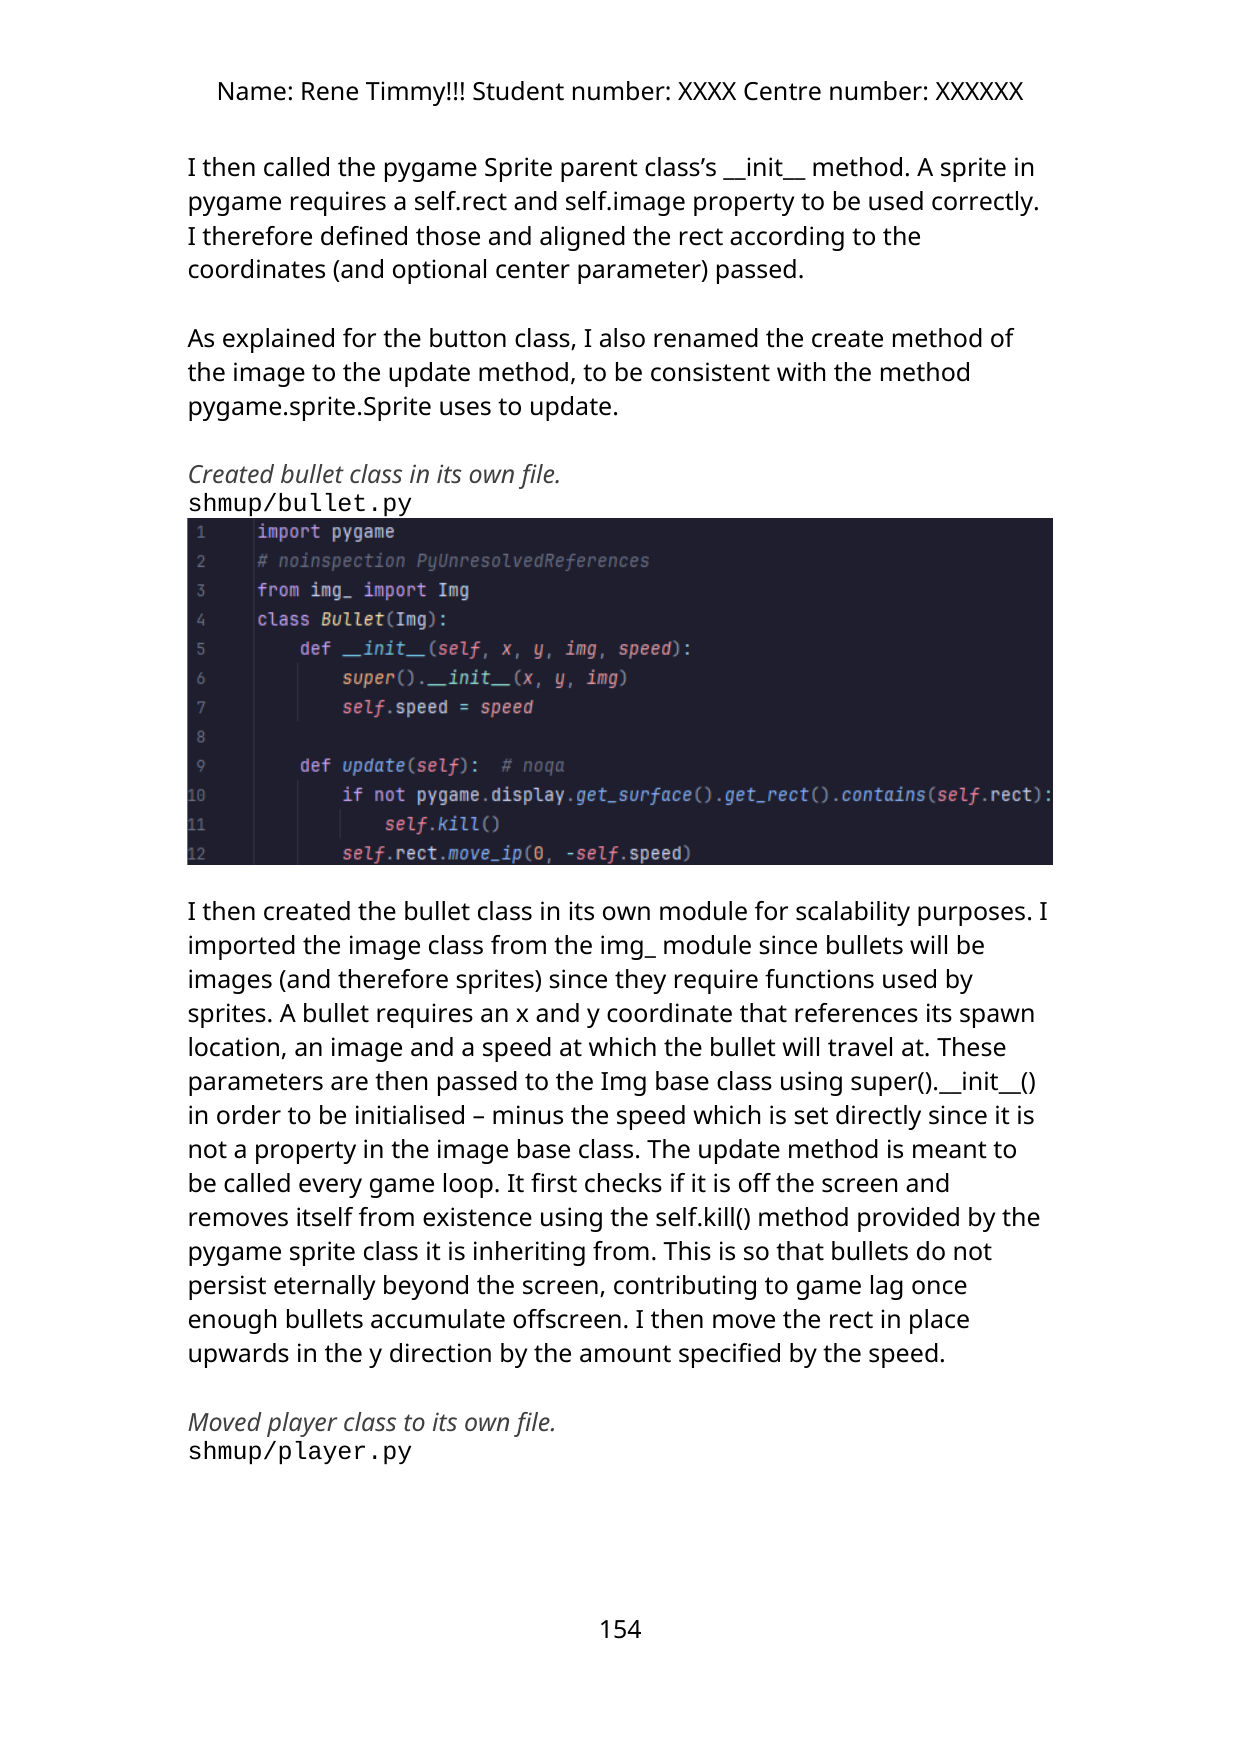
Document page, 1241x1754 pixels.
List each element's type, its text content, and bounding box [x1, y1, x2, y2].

text As explained for the button class, I also renamed the create method of the image to the update method, to be consistent with the method pygame.sprite.Sprite uses to update. [187, 320, 1053, 422]
picture [187, 518, 1053, 865]
text Created bullet class in its own file. [187, 457, 1053, 491]
text I then created the bullet class in its own module for scalability purposes. I imported the image class from the img_ module since bullets will be images (and therefore sprites) since they require functions used by sprites. A bullet requires an x and y coordinate that references its spawn location, an image and a speed at which the bullet will travel at. These parameters are then passed to the Img base class using super().__init__() in order to be initialised – minus the speed which is set directly since it is not a property in the image base class. The update method is meant to be called every game loop. It first checks if it is off the screen and removes itself from existence using the self.kill() method provided by the pygame sprite class it is inheriting from. This is so that bullets do not persist eternally beyond the screen, contributing to game lag once enough bullets accumulate offscreen. I then move the rect in place upwards in the y direction by the amount specified by the speed. [187, 893, 1053, 1370]
text shmup/bullet.py [187, 491, 1053, 518]
text shmup/player.py [187, 1438, 1053, 1467]
text I then called the pygame Sprite parent class’s __init__ method. A sprite in pygame requires a self.rect and self.image property to be used correctly. I therefore defined those and aligned the rect according to the coordinates (and optional center parameter) passed. [187, 150, 1053, 286]
text Moved player class to its own file. [187, 1404, 1053, 1438]
